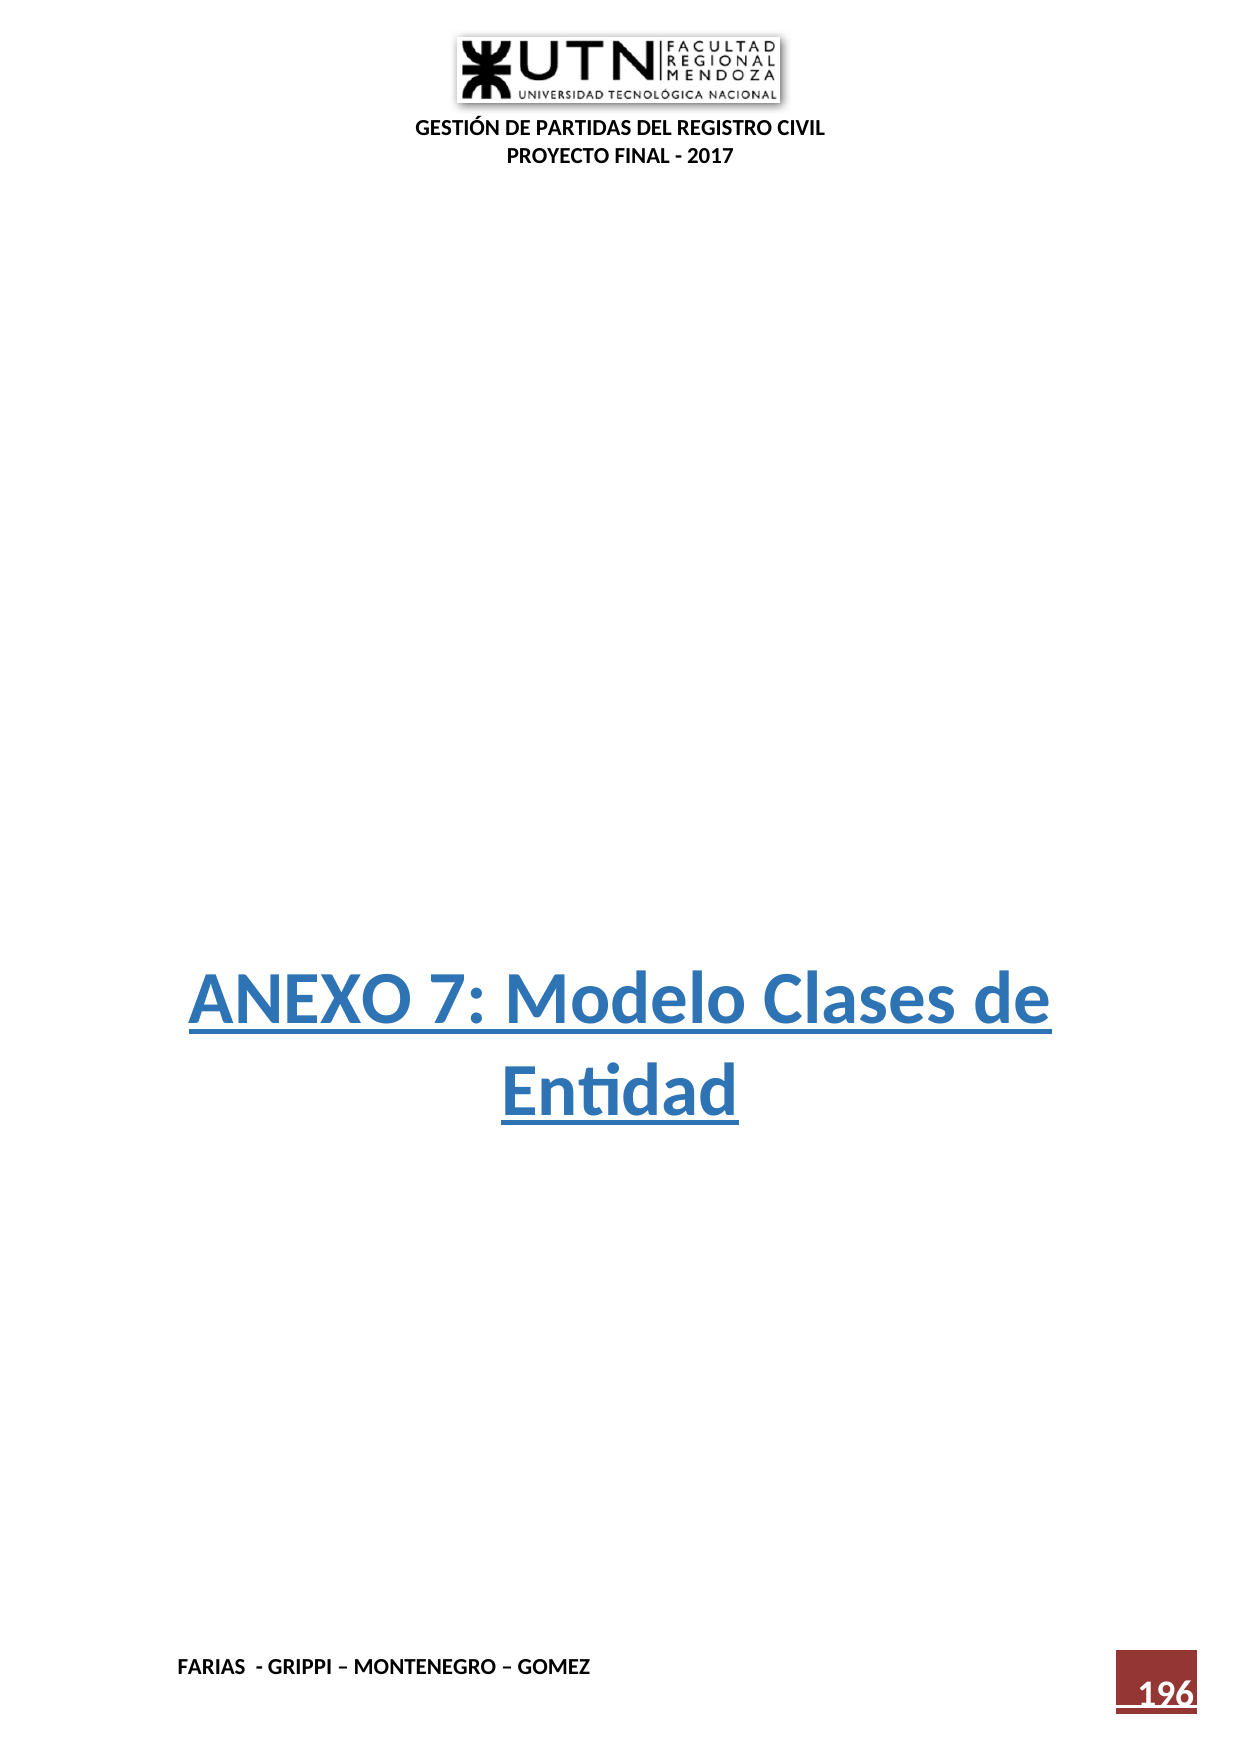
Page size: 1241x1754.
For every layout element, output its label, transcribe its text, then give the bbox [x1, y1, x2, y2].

subtitle ANEXO 7: Modelo Clases de Entidad [177, 951, 1063, 1134]
picture [449, 29, 791, 114]
